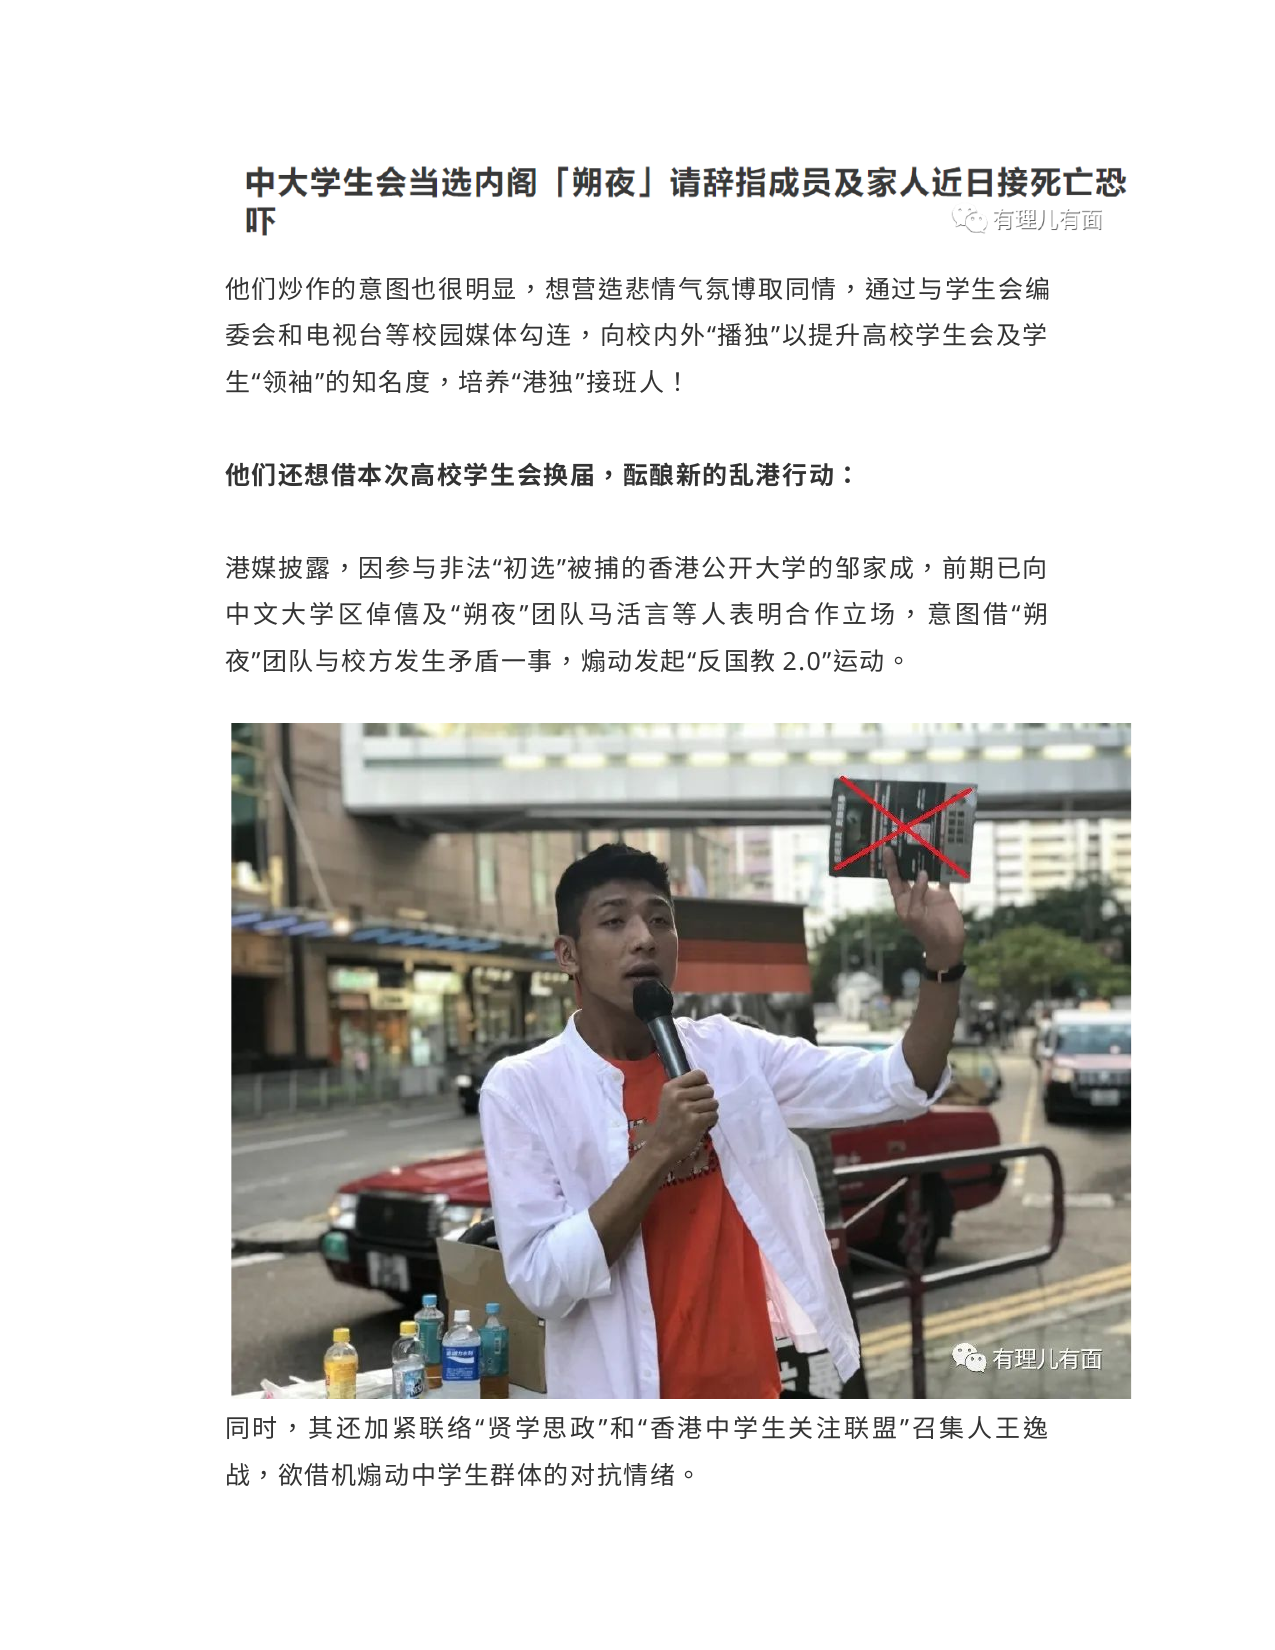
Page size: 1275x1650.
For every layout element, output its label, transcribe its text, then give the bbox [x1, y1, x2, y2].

text 他们还想借本次高校学生会换届，酝酿新的乱港行动： [225, 445, 1050, 491]
text 港媒披露，因参与非法“初选”被捕的香港公开大学的邹家成，前期已向中文大学区倬僖及“朔夜”团队马活言等人表明合作立场，意图借“朔夜”团队与校方发生矛盾一事，煽动发起“反国教2.0”运动。 [225, 538, 1050, 677]
text 同时，其还加紧联络“贤学思政”和“香港中学生关注联盟”召集人王逸战，欲借机煽动中学生群体的对抗情绪。 [225, 1399, 1050, 1492]
picture [231, 723, 1132, 1399]
text 他们炒作的意图也很明显，想营造悲情气氛博取同情，通过与学生会编委会和电视台等校园媒体勾连，向校内外“播独”以提升高校学生会及学生“领袖”的知名度，培养“港独”接班人！ [225, 259, 1050, 398]
picture [231, 150, 1132, 260]
